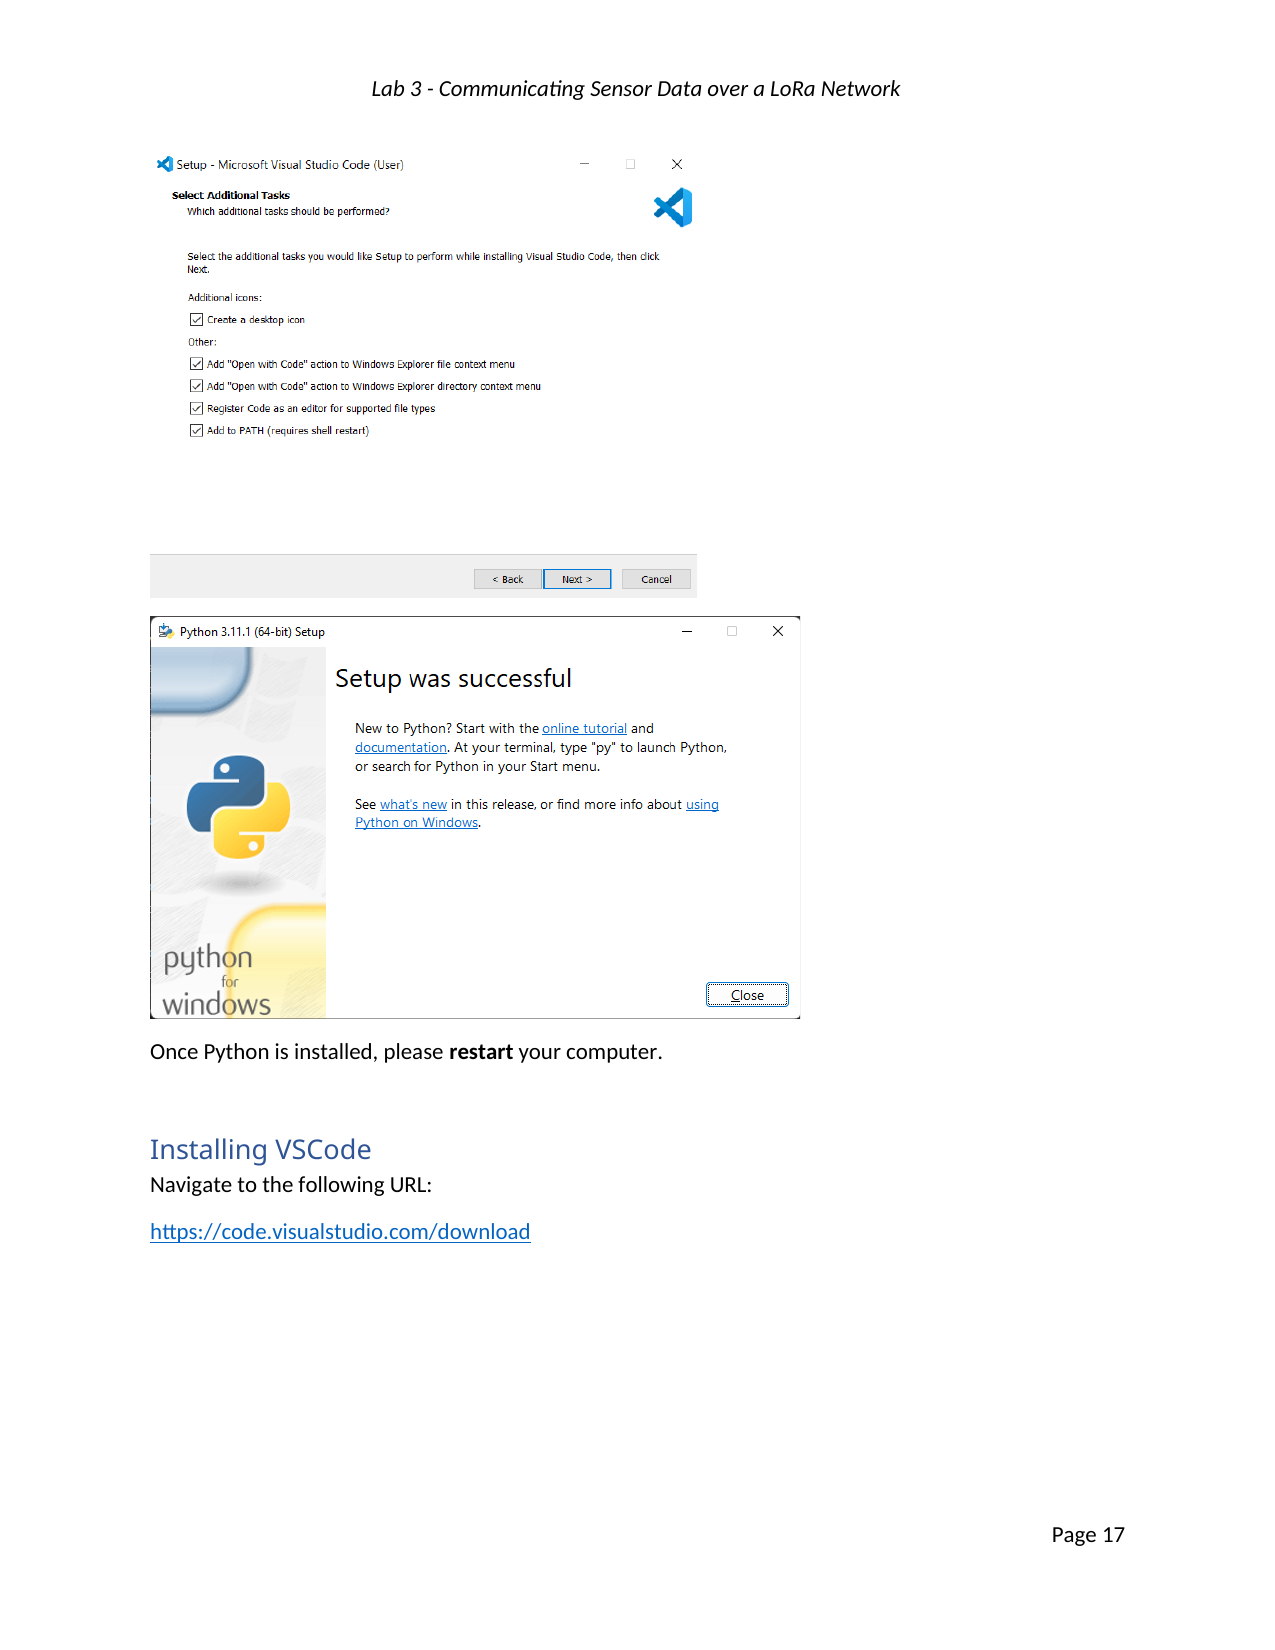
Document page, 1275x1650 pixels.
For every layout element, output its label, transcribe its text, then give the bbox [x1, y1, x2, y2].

text Navigate to the following URL: [150, 1171, 1125, 1198]
picture [150, 150, 698, 598]
picture [150, 616, 800, 1019]
subtitle Installing VSCode [150, 1131, 1125, 1168]
text https://code.visualstudio.com/download [150, 1217, 1125, 1245]
text Once Python is installed, please restart your computer. [150, 1037, 1125, 1065]
